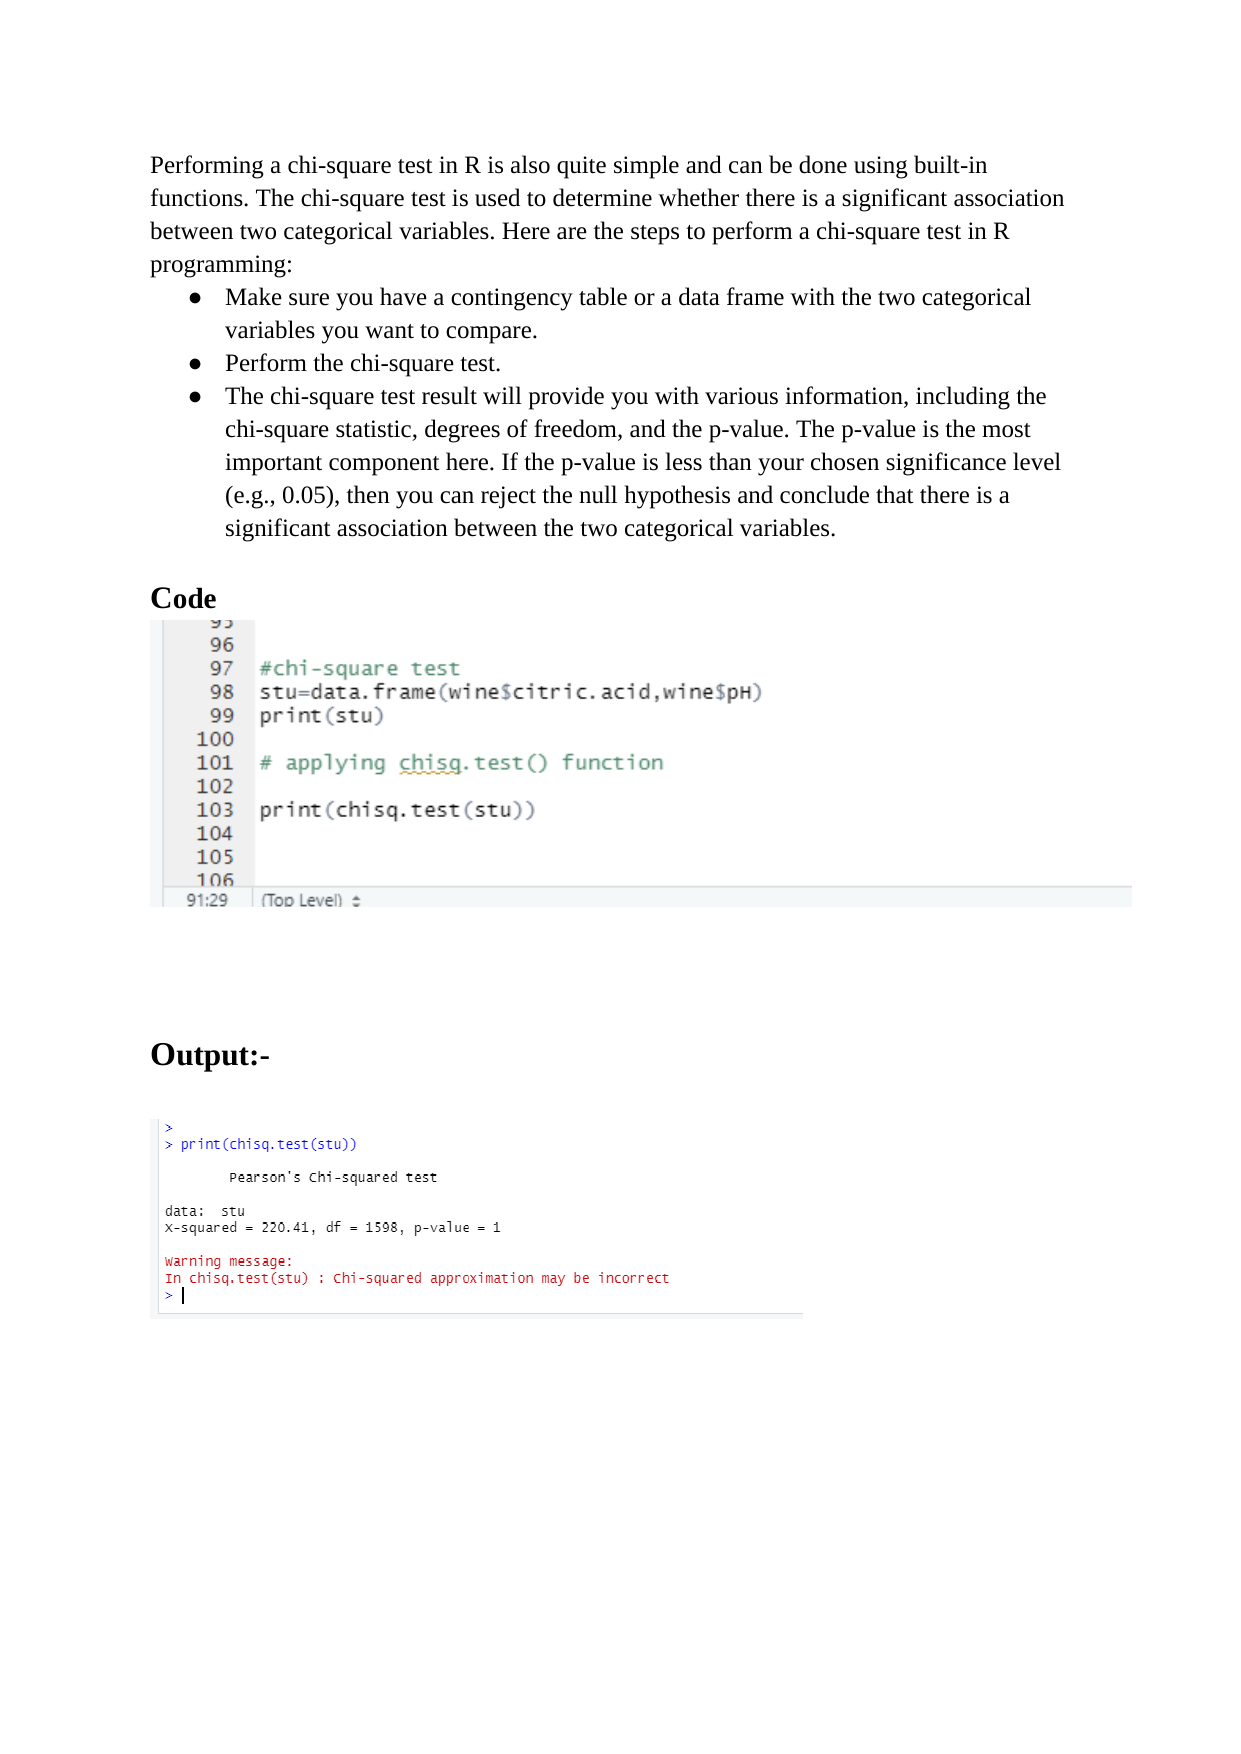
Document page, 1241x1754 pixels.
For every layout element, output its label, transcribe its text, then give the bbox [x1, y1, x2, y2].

text Code [150, 579, 1090, 615]
picture [150, 1119, 804, 1319]
list The chi-square test result will provide you with various information, including the chi-square statistic, degrees of freedom, and the p-value. The p-value is the most important component here. If the p-value is less than your chosen significance level (e.g., 0.05), then you can reject the null hypothesis and conclude that there is a significant association between the two categorical variables. [187, 381, 1090, 542]
picture [150, 620, 1132, 907]
text Output:- [150, 1034, 1090, 1072]
list Perform the chi-square test. [187, 348, 1090, 377]
text Performing a chi-square test in R is also quite simple and can be done using built-in functions. The chi-square test is used to determine whether there is a significant association between two categorical variables. Here are the steps to perform a chi-square test in R programming: [150, 150, 1090, 278]
list Make sure you have a contingency table or a data frame with the two categorical variables you want to compare. [187, 282, 1090, 344]
